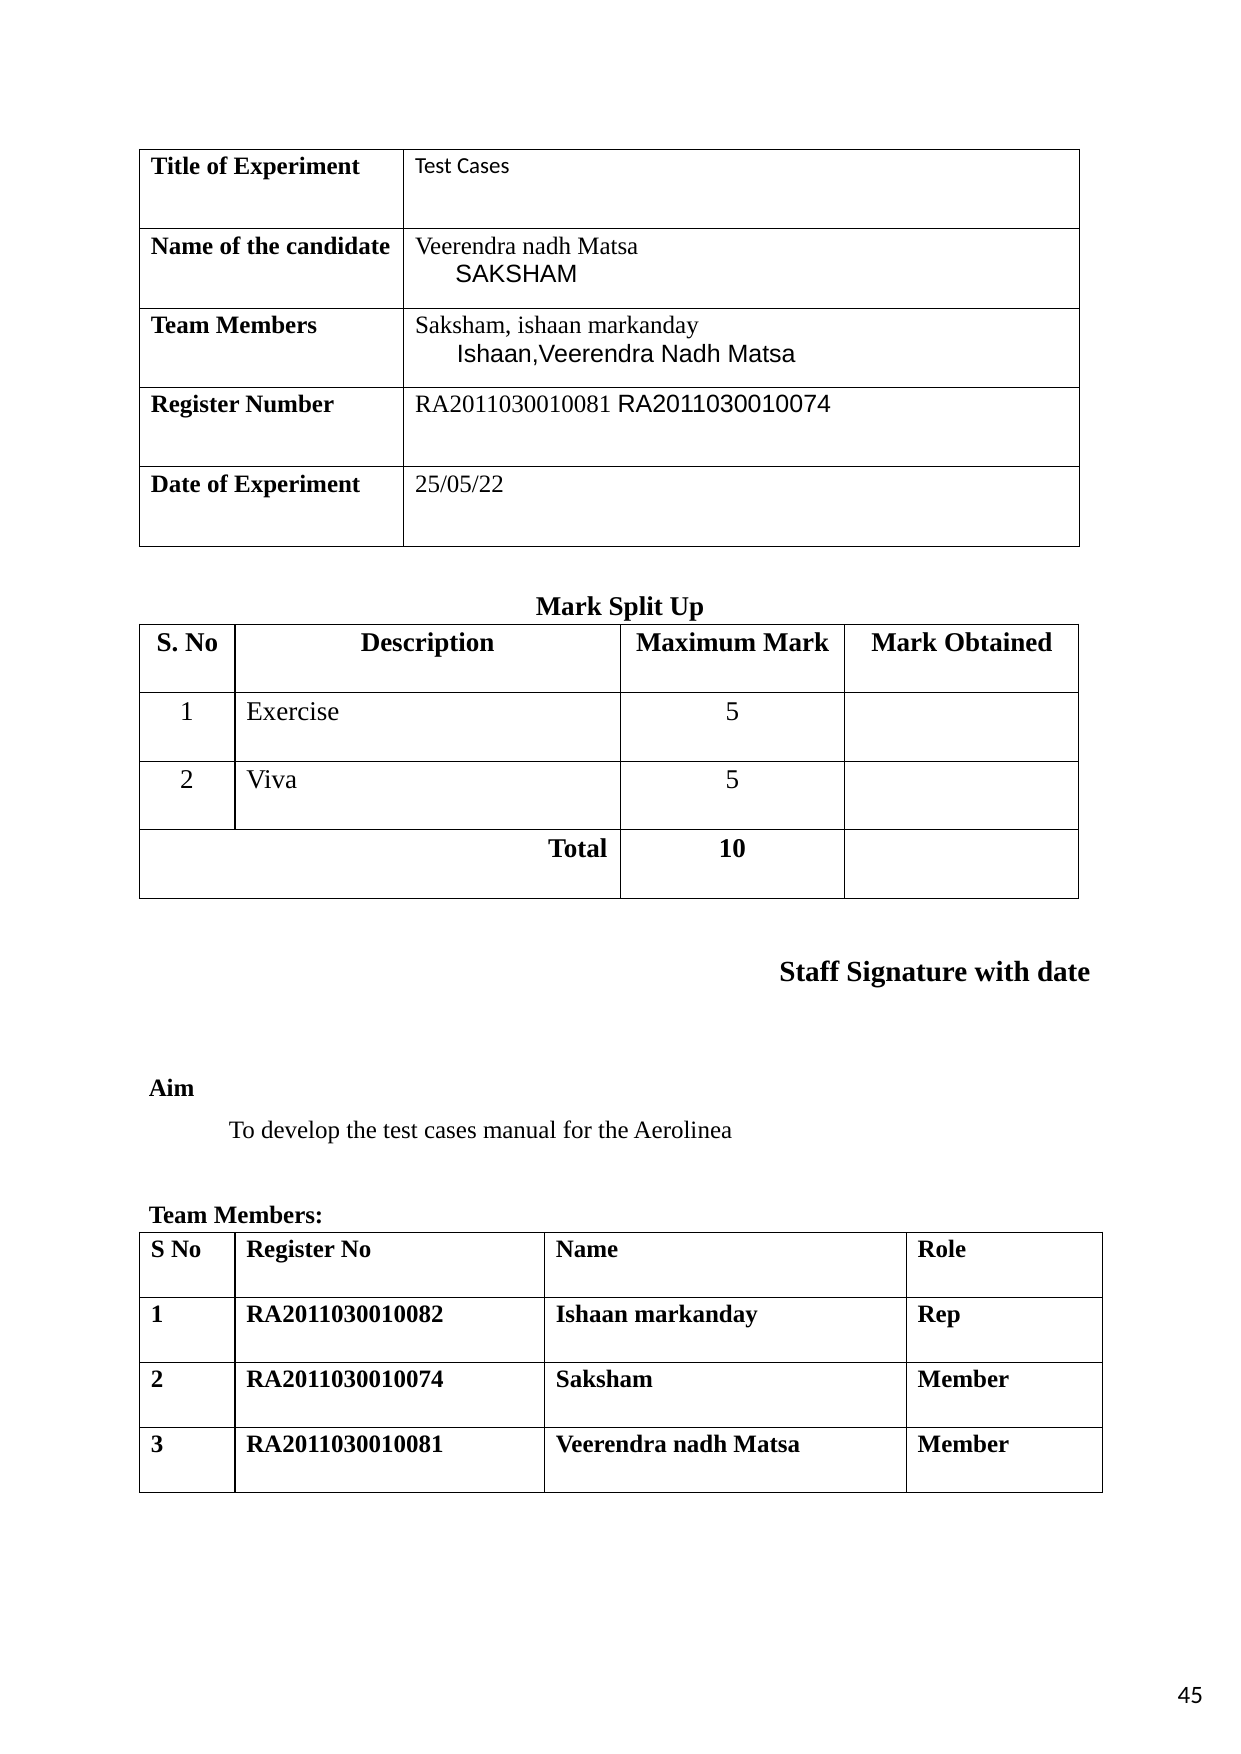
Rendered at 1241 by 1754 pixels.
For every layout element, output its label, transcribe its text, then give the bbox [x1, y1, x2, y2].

table_cell Member [907, 1428, 1102, 1492]
table_header S No [140, 1233, 234, 1297]
table_cell Total [536, 830, 620, 898]
table_cell RA2011030010074 [236, 1363, 544, 1427]
table_cell Saksham [545, 1363, 906, 1427]
table_cell Saksham, ishaan markanday Ishaan,Veerendra Nadh Matsa [404, 309, 1079, 387]
table_cell Ishaan markanday [545, 1298, 906, 1362]
table_cell Test Cases [404, 150, 1079, 228]
table_cell [845, 830, 1078, 898]
table_cell [140, 830, 235, 898]
subtitle Mark Split Up [152, 590, 1087, 621]
table_cell 5 [621, 693, 844, 761]
table_header [536, 625, 620, 692]
table_cell Veerendra nadh Matsa SAKSHAM [404, 229, 1079, 307]
table_cell 10 [621, 830, 844, 898]
table_cell RA2011030010081 [236, 1428, 544, 1492]
table_cell 3 [140, 1428, 234, 1492]
table_cell Name of the candidate [140, 229, 403, 307]
table_cell Viva [236, 762, 536, 829]
subtitle Staff Signature with date [159, 954, 1090, 987]
table_cell [845, 693, 1078, 761]
text Team Members: [148, 1201, 1153, 1229]
table_header Name [545, 1233, 906, 1297]
table_header S. No [140, 625, 234, 692]
text To develop the test cases manual for the Aerolinea [150, 1116, 732, 1144]
table_header Description [236, 625, 536, 692]
table_cell RA2011030010081 RA2011030010074 [404, 388, 1079, 466]
table_cell Team Members [140, 309, 403, 387]
table_cell Date of Experiment [140, 467, 403, 546]
table_header Role [907, 1233, 1102, 1297]
table_header Register No [236, 1233, 544, 1297]
table_cell Register Number [140, 388, 403, 466]
table_cell [845, 762, 1078, 829]
table_cell 5 [621, 762, 844, 829]
table_cell 2 [140, 762, 234, 829]
table_cell Rep [907, 1298, 1102, 1362]
table_cell Exercise [236, 693, 536, 761]
table_cell [536, 693, 620, 761]
table_cell 1 [140, 693, 234, 761]
table_cell Veerendra nadh Matsa [545, 1428, 906, 1492]
table_cell 25/05/22 [404, 467, 1079, 546]
table_cell [536, 762, 620, 829]
table_header Maximum Mark [621, 625, 844, 692]
table_cell 1 [140, 1298, 234, 1362]
table_cell Member [907, 1363, 1102, 1427]
table_cell 2 [140, 1363, 234, 1427]
table_cell [235, 830, 536, 898]
table_header Mark Obtained [845, 625, 1078, 692]
table_cell Title of Experiment [140, 150, 403, 228]
subtitle Aim [148, 1073, 1153, 1102]
table_cell RA2011030010082 [236, 1298, 544, 1362]
